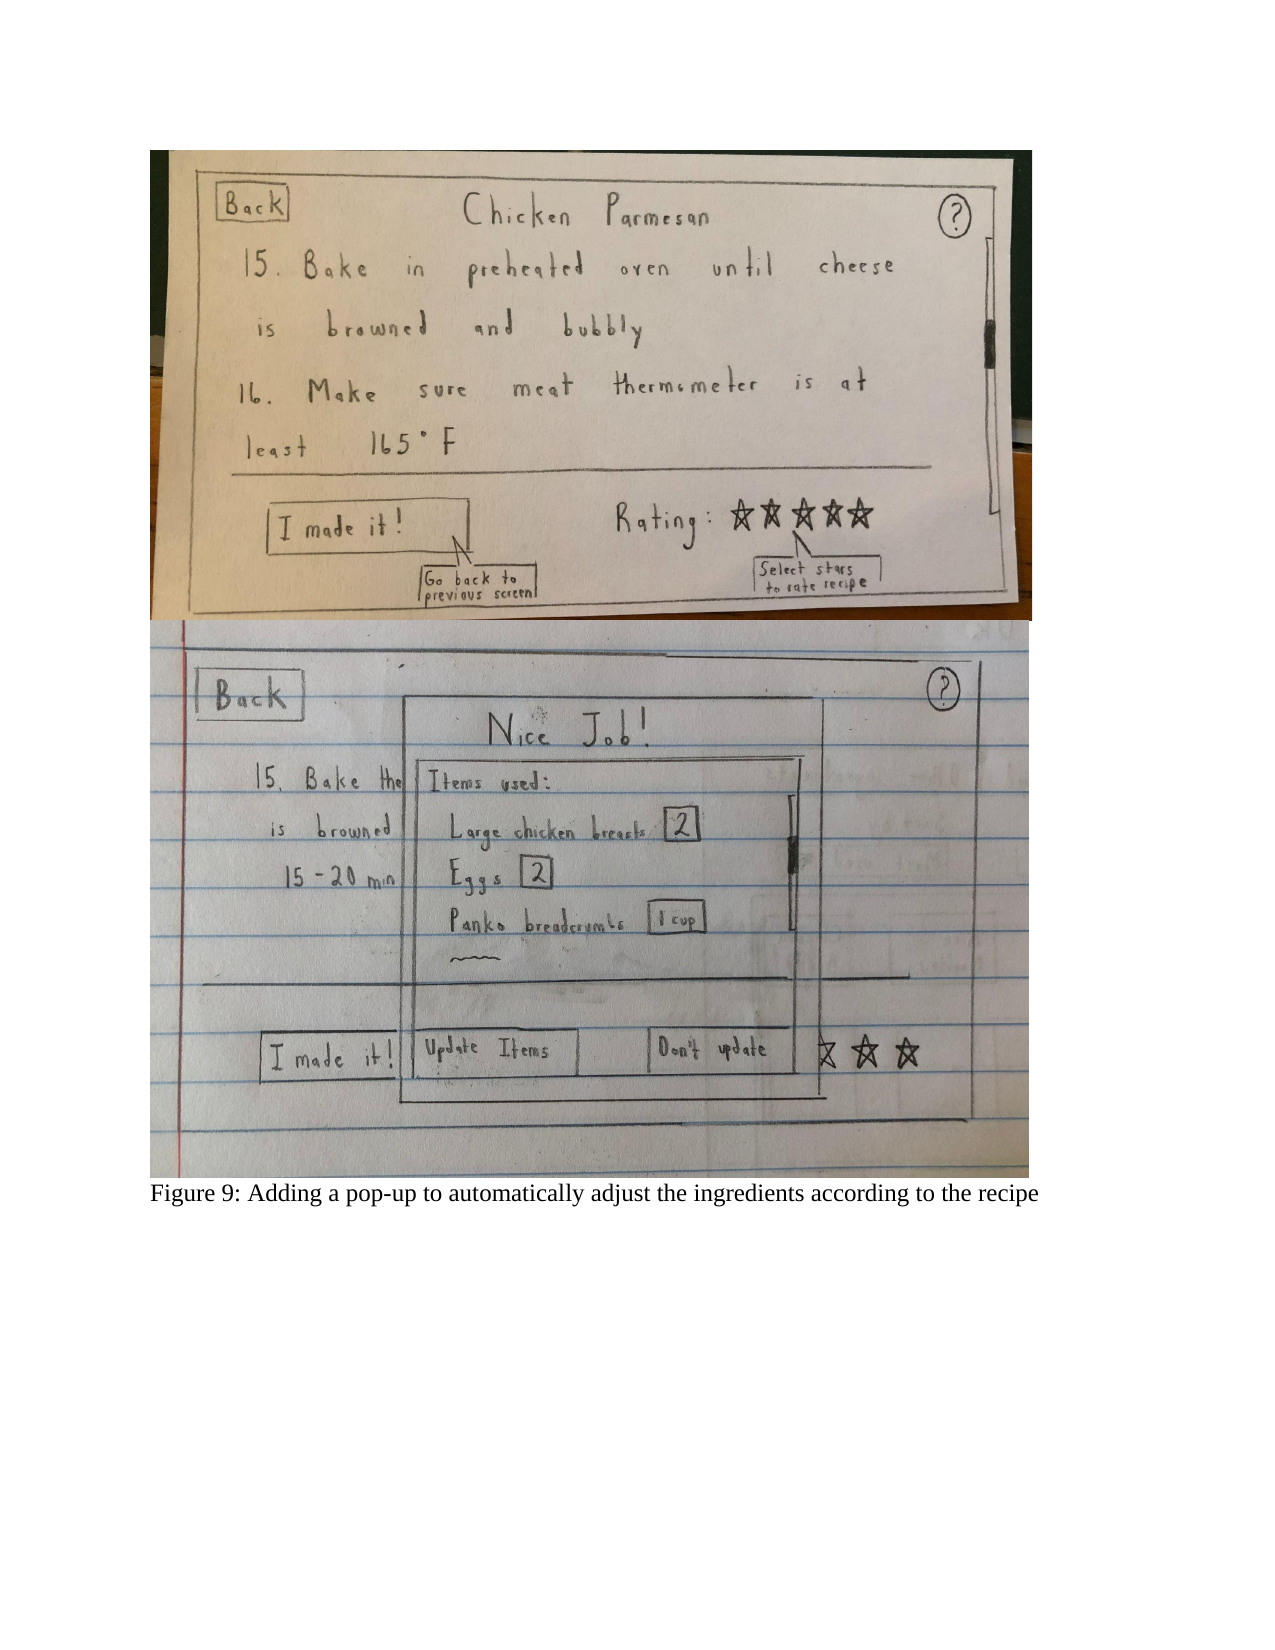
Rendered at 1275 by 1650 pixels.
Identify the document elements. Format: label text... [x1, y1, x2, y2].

text Figure 9: Adding a pop-up to automatically adjust the ingredients according to the recipe [150, 1178, 1125, 1207]
picture [150, 150, 1033, 1178]
